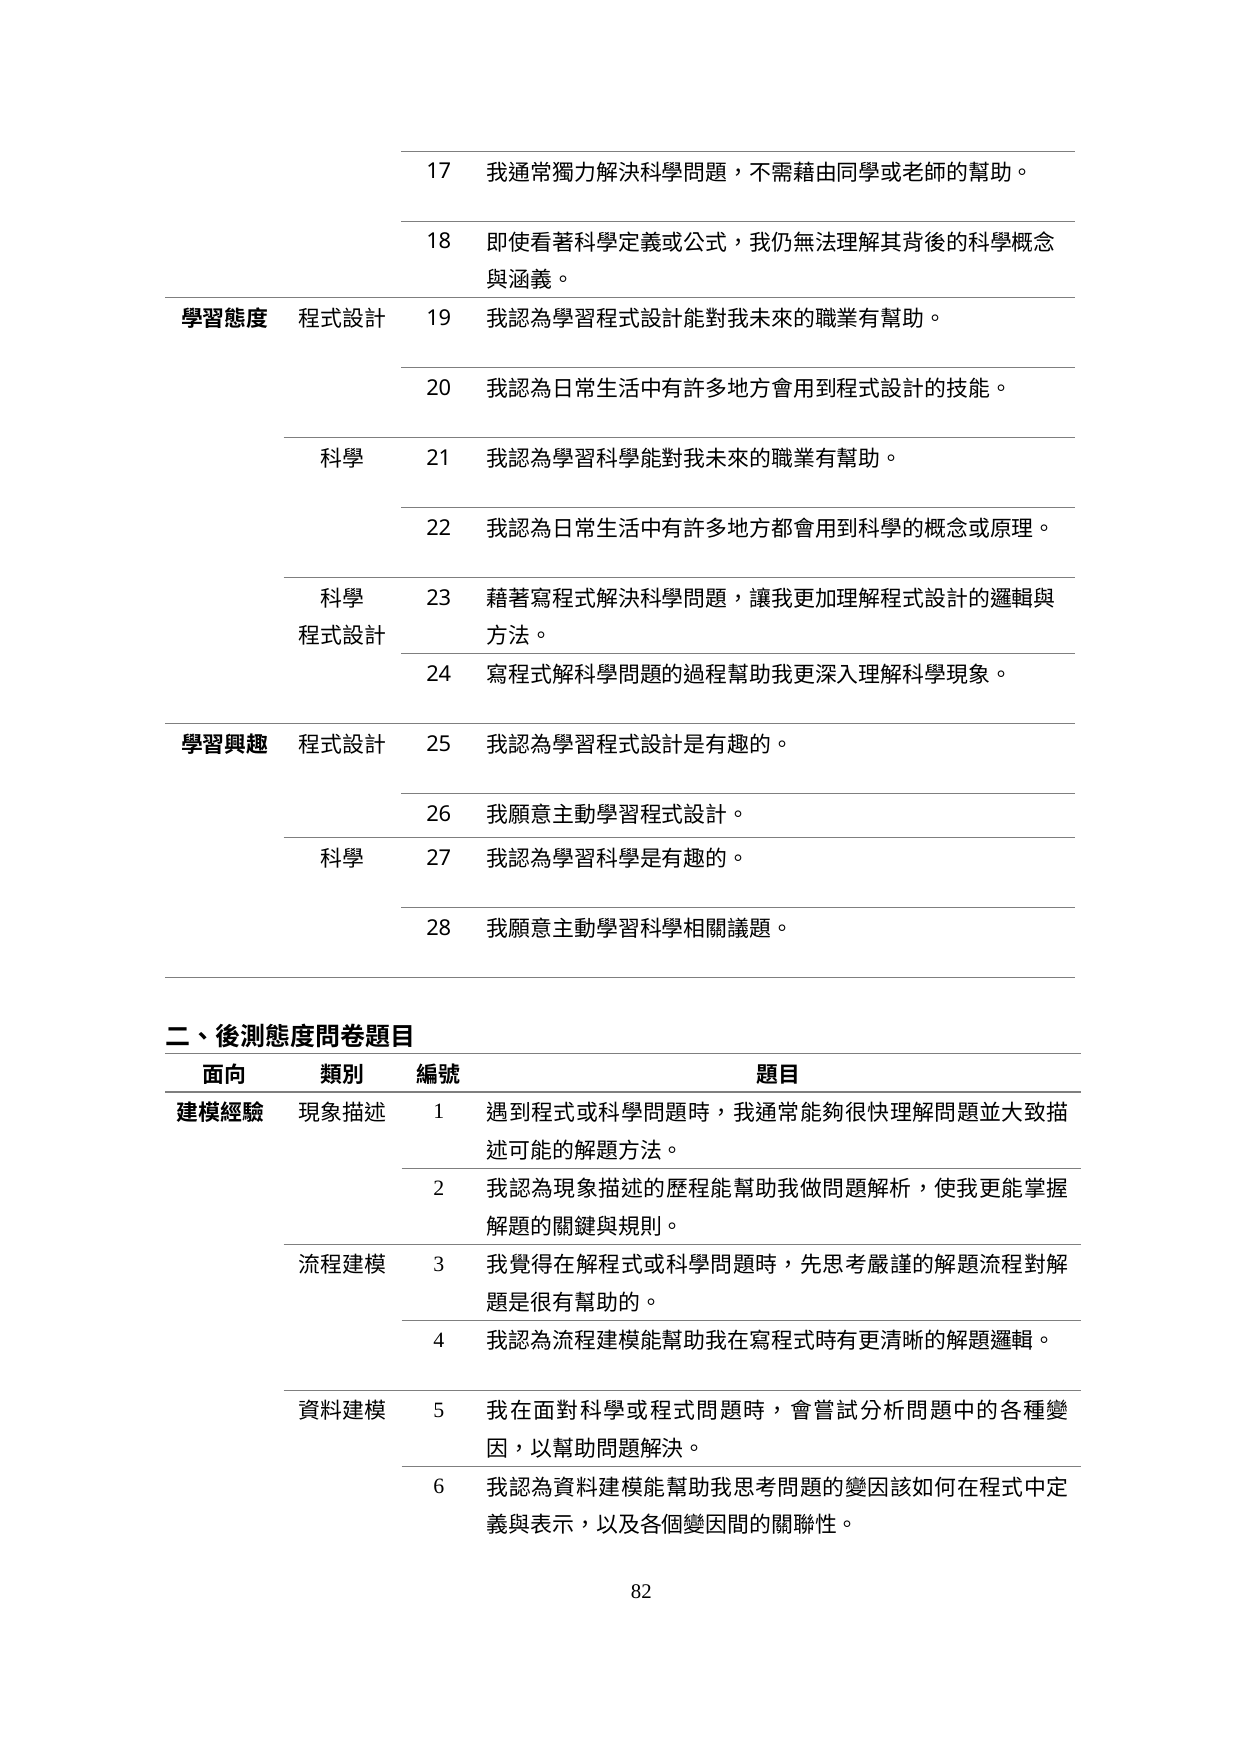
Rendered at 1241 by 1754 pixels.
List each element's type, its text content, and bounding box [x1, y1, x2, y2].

table_header 題目 [475, 1054, 1081, 1091]
table_cell 我認為日常生活中有許多地方會用到程式設計的技能。 [475, 368, 1075, 437]
table_cell 27 [401, 838, 475, 907]
table_cell 學習興趣 [165, 724, 283, 977]
table_cell 我認為學習程式設計能對我未來的職業有幫助。 [475, 298, 1075, 367]
table_cell 寫程式解科學問題的過程幫助我更深入理解科學現象。 [475, 654, 1075, 723]
table_cell 科學 [284, 438, 401, 577]
table_cell 18 [401, 222, 475, 297]
table_cell 17 [401, 152, 475, 221]
table_cell 我在面對科學或程式問題時，會嘗試分析問題中的各種變因，以幫助問題解決。 [475, 1391, 1081, 1466]
table_cell 即使看著科學定義或公式，我仍無法理解其背後的科學概念與涵義。 [475, 222, 1075, 297]
table_cell 我認為日常生活中有許多地方都會用到科學的概念或原理。 [475, 508, 1075, 577]
table_cell 流程建模 [284, 1245, 402, 1389]
table_cell 我認為現象描述的歷程能幫助我做問題解析，使我更能掌握解題的關鍵與規則。 [475, 1169, 1081, 1243]
table_cell 程式設計 [284, 298, 401, 437]
table_cell 24 [401, 654, 475, 723]
table_cell 建模經驗 [165, 1093, 283, 1542]
table_cell 我認為學習科學是有趣的。 [475, 838, 1075, 907]
table_header 編號 [402, 1054, 475, 1091]
table_cell 4 [402, 1321, 475, 1389]
table_cell 5 [402, 1391, 475, 1466]
table_cell 科學 [284, 838, 401, 977]
table_cell 我覺得在解程式或科學問題時，先思考嚴謹的解題流程對解題是很有幫助的。 [475, 1245, 1081, 1319]
table_cell 我認為流程建模能幫助我在寫程式時有更清晰的解題邏輯。 [475, 1321, 1081, 1389]
table_cell 我認為資料建模能幫助我思考問題的變因該如何在程式中定義與表示，以及各個變因間的關聯性。 [475, 1467, 1081, 1542]
table_cell 20 [401, 368, 475, 437]
table_cell 21 [401, 438, 475, 507]
table_cell 23 [401, 578, 475, 653]
table_header 面向 [165, 1054, 283, 1091]
table_cell 28 [401, 908, 475, 977]
table_header 類別 [284, 1054, 402, 1091]
table_cell 6 [402, 1467, 475, 1542]
table_cell 資料建模 [284, 1391, 402, 1542]
table_cell 我認為學習科學能對我未來的職業有幫助。 [475, 438, 1075, 507]
table_cell 程式設計 [284, 724, 401, 837]
table_cell 科學 程式設計 [284, 578, 401, 723]
table_cell 現象描述 [284, 1093, 402, 1243]
table_cell 我認為學習程式設計是有趣的。 [475, 724, 1075, 793]
table_cell 遇到程式或科學問題時，我通常能夠很快理解問題並大致描述可能的解題方法。 [475, 1093, 1081, 1167]
table_cell 25 [401, 724, 475, 793]
table_cell 我通常獨力解決科學問題，不需藉由同學或老師的幫助。 [475, 152, 1075, 221]
table_cell 藉著寫程式解決科學問題，讓我更加理解程式設計的邏輯與方法。 [475, 578, 1075, 653]
table_cell 19 [401, 298, 475, 367]
text 二、後測態度問卷題目 [165, 1015, 1075, 1053]
table_cell 22 [401, 508, 475, 577]
table_cell 我願意主動學習程式設計。 [475, 794, 1075, 837]
table_cell 26 [401, 794, 475, 837]
table_cell 2 [402, 1169, 475, 1243]
table_cell 學習態度 [165, 298, 283, 723]
table_cell 3 [402, 1245, 475, 1319]
table_cell 1 [402, 1093, 475, 1167]
table_cell 我願意主動學習科學相關議題。 [475, 908, 1075, 977]
